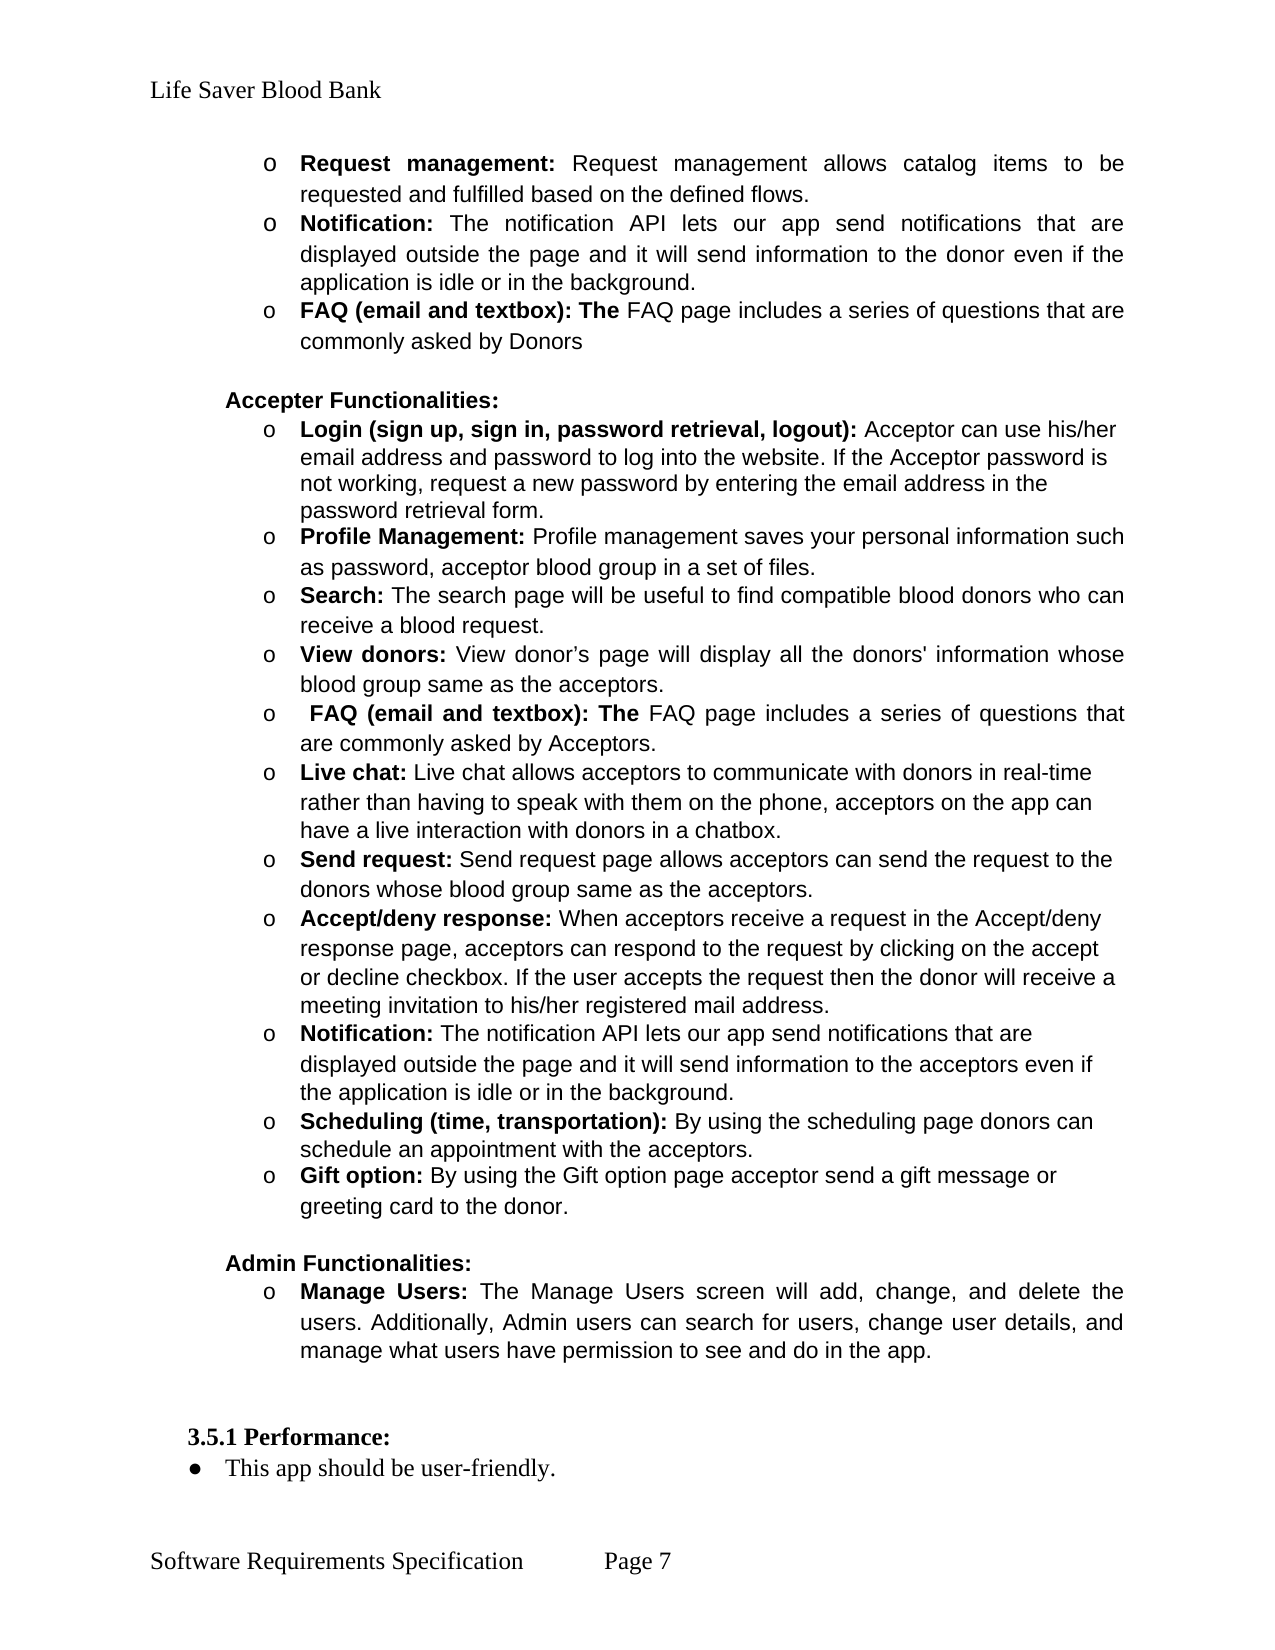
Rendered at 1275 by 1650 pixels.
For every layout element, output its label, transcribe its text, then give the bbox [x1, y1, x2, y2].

text Accepter Functionalities: [150, 385, 1125, 413]
list Manage Users: The Manage Users screen will add, change, and delete the users. Additionally, Admin users can search for users, change user details, and manage what users have permission to see and do in the app. [262, 1278, 1125, 1363]
list Login (sign up, sign in, password retrieval, logout): Acceptor can use his/her email address and password to log into the website. If the Acceptor password is not working, request a new password by entering the email address in the password retrieval form. [262, 416, 1125, 523]
list This app should be user-friendly. [187, 1453, 1125, 1482]
list Search: The search page will be useful to find compatible blood donors who can receive a blood request. [262, 582, 1125, 639]
list View donors: View donor’s page will display all the donors' information whose blood group same as the acceptors. [262, 641, 1125, 698]
list FAQ (email and textbox): The FAQ page includes a series of questions that are commonly asked by Acceptors. [262, 700, 1125, 756]
text 3.5.1 Performance: [150, 1422, 1125, 1451]
list Accept/deny response: When acceptors receive a request in the Accept/deny response page, acceptors can respond to the request by clicking on the accept or decline checkbox. If the user accepts the request then the donor will receive a meeting invitation to his/her registered mail address. [262, 905, 1125, 1018]
list Profile Management: Profile management saves your personal information such as password, acceptor blood group in a set of files. [262, 523, 1125, 580]
text Admin Functionalities: [150, 1250, 1125, 1276]
list Gift option: By using the Gift option page acceptor send a gift message or greeting card to the donor. [262, 1162, 1125, 1219]
list Scheduling (time, transportation): By using the scheduling page donors can schedule an appointment with the acceptors. [262, 1108, 1125, 1162]
list FAQ (email and textbox): The FAQ page includes a series of questions that are commonly asked by Donors [262, 297, 1125, 354]
list Notification: The notification API lets our app send notifications that are displayed outside the page and it will send information to the acceptors even if the application is idle or in the background. [262, 1020, 1125, 1106]
list Request management: Request management allows catalog items to be requested and fulfilled based on the defined flows. [262, 150, 1125, 207]
list Send request: Send request page allows acceptors can send the request to the donors whose blood group same as the acceptors. [262, 846, 1125, 903]
list Notification: The notification API lets our app send notifications that are displayed outside the page and it will send information to the donor even if the application is idle or in the background. [262, 209, 1125, 295]
list Live chat: Live chat allows acceptors to communicate with donors in real-time rather than having to speak with them on the phone, acceptors on the app can have a live interaction with donors in a chatbox. [262, 758, 1125, 844]
